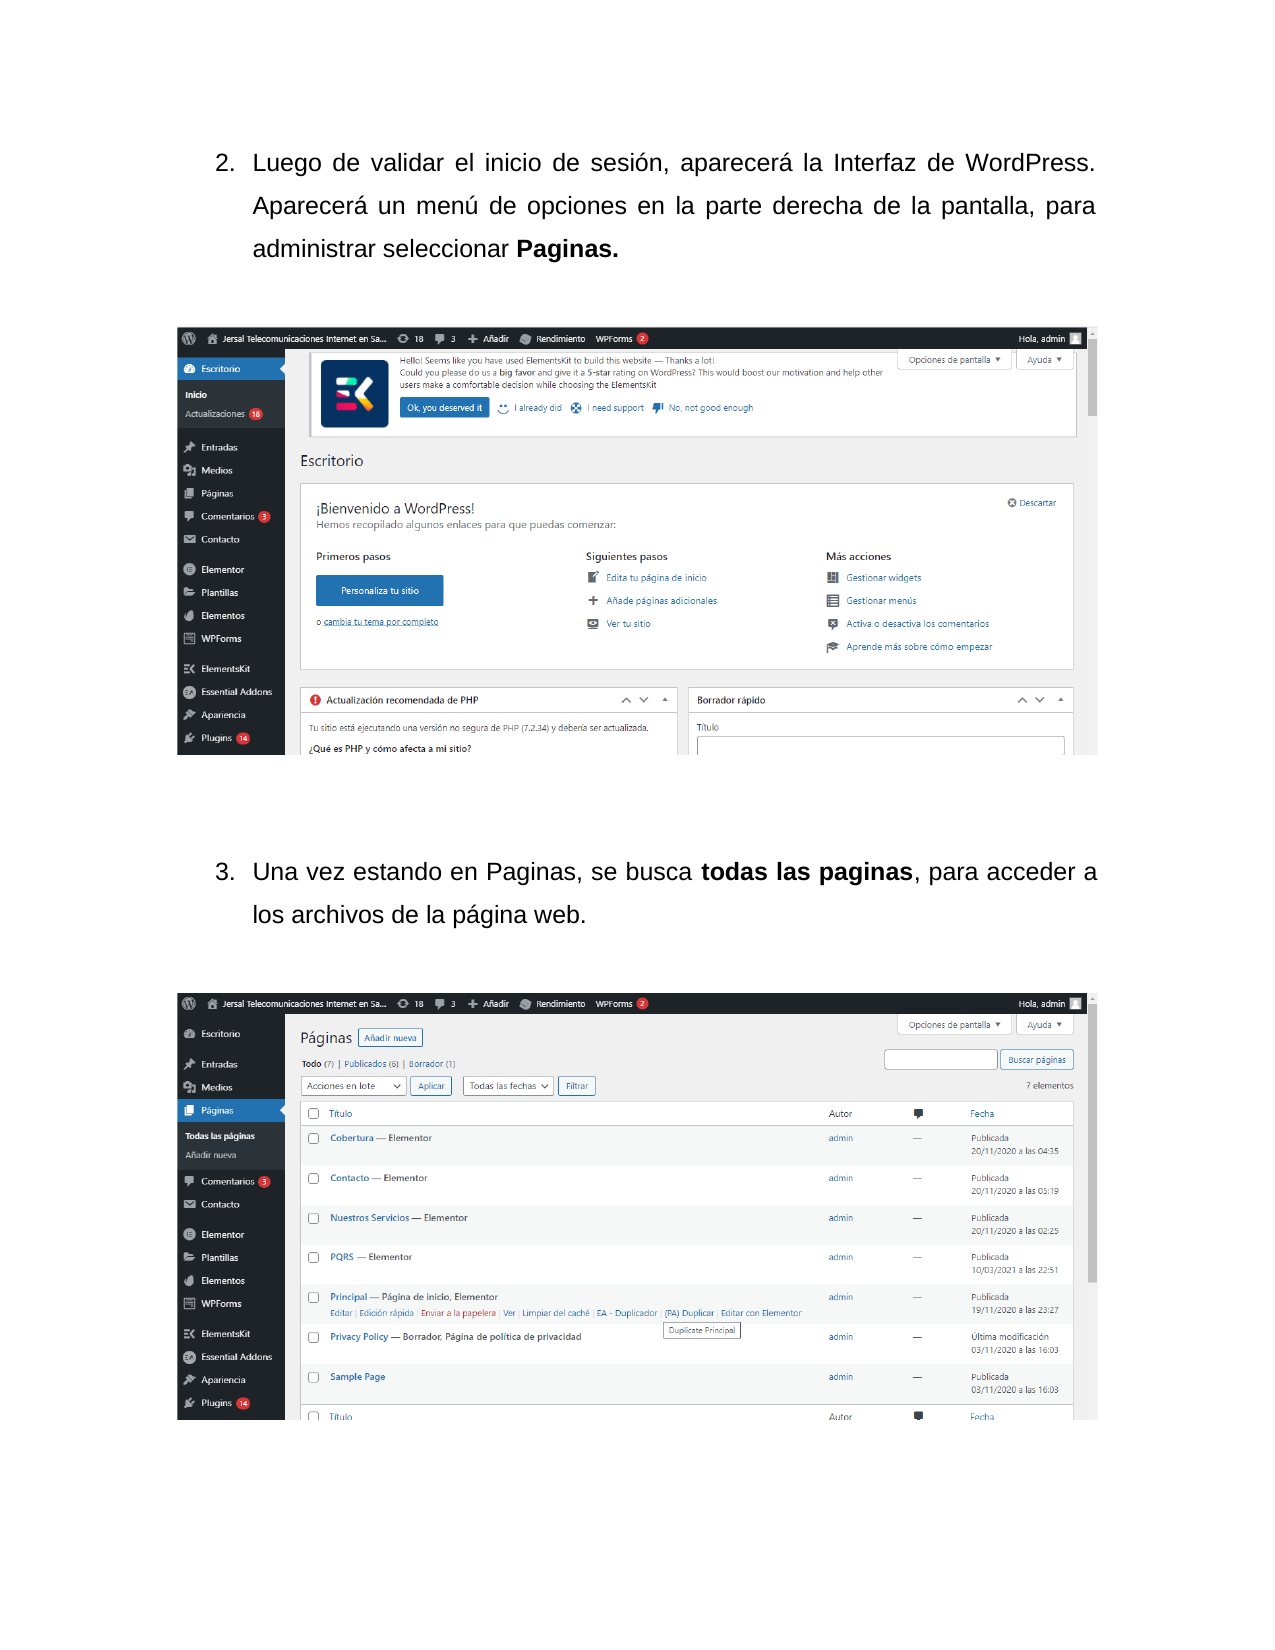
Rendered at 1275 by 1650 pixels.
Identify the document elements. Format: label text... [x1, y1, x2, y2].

picture [177, 993, 1098, 1420]
list Luego de validar el inicio de sesión, aparecerá la Interfaz de WordPress. Aparecerá un menú de opciones en la parte derecha de la pantalla, para administrar seleccionar Paginas. [215, 148, 1098, 263]
list Una vez estando en Paginas, se busca todas las paginas, para acceder a los archivos de la página web. [215, 857, 1098, 929]
picture [177, 326, 1098, 755]
